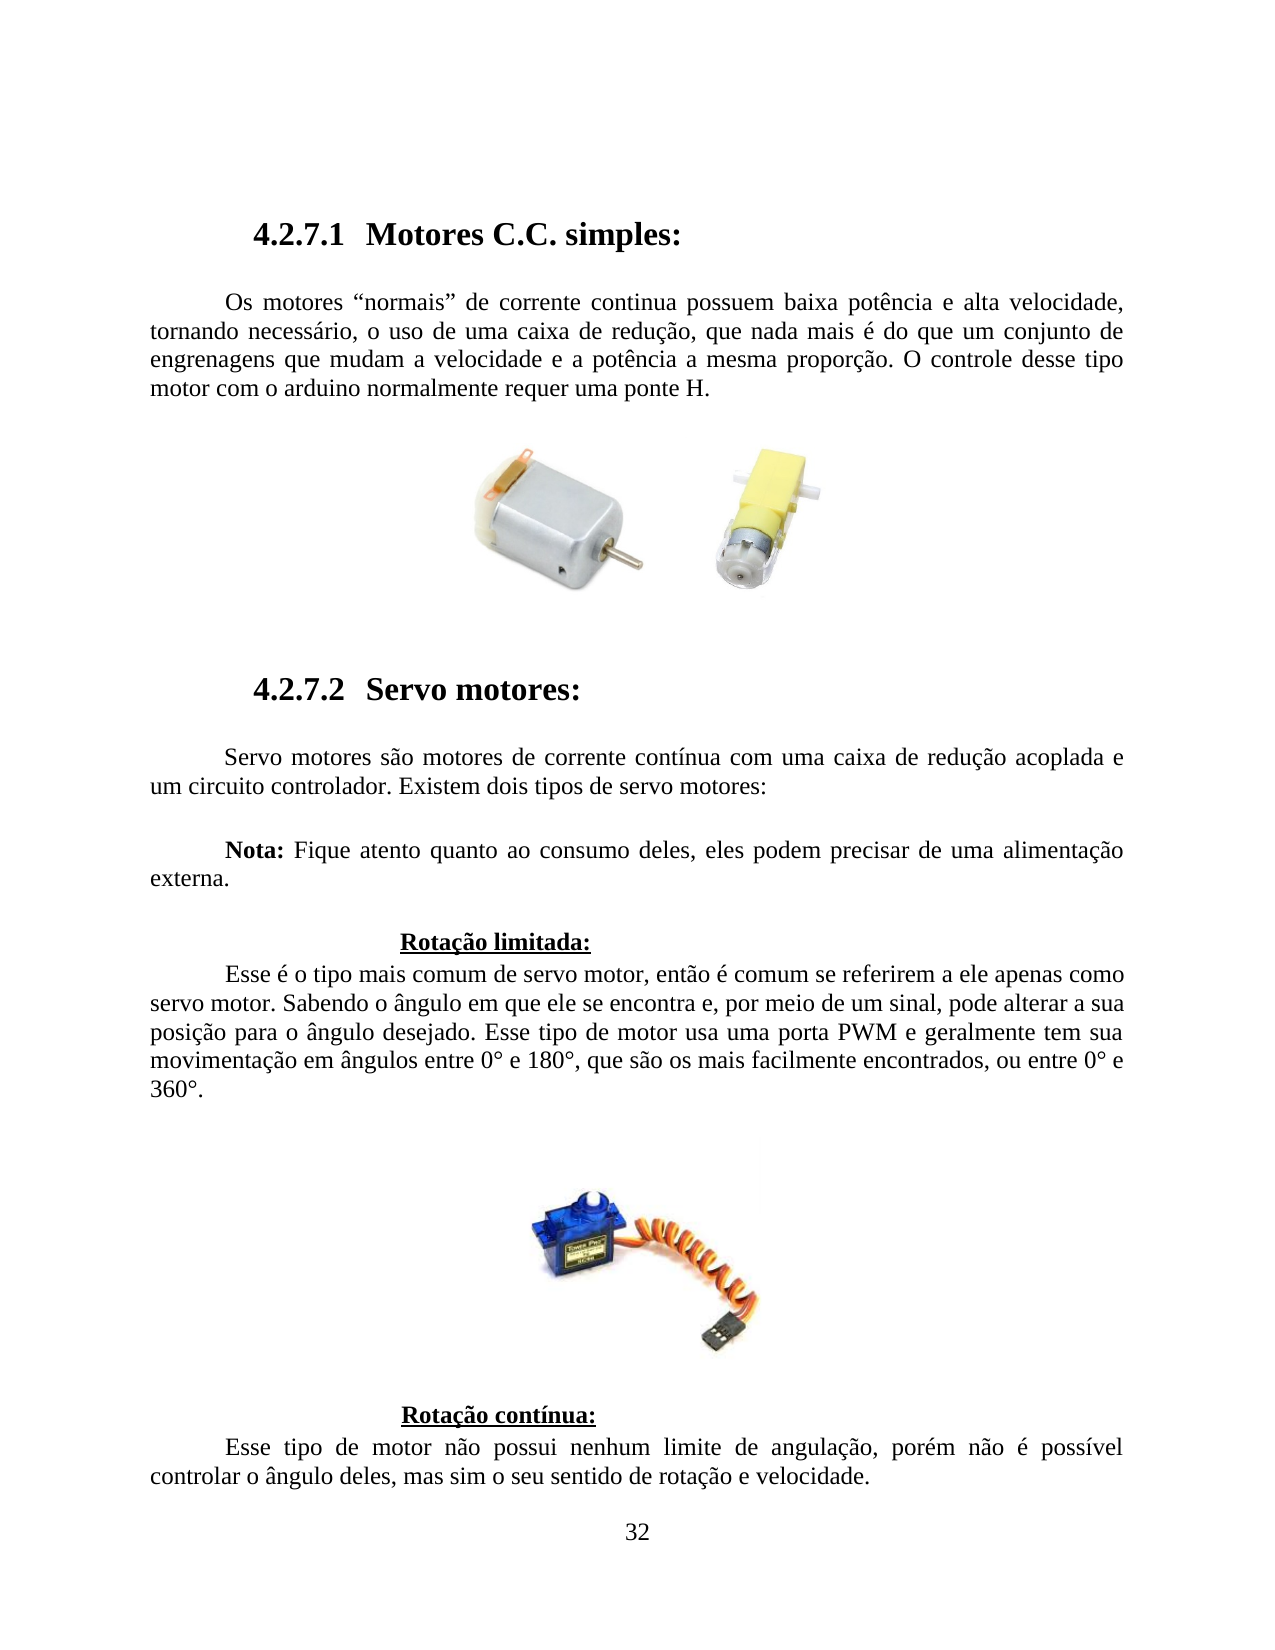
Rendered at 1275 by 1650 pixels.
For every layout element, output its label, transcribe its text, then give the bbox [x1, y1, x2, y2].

text Esse é o tipo mais comum de servo motor, então é comum se referirem a ele apenas como servo motor. Sabendo o ângulo em que ele se encontra e, por meio de um sinal, pode alterar a sua posição para o ângulo desejado. Esse tipo de motor usa uma porta PWM e geralmente tem sua movimentação em ângulos entre 0° e 180°, que são os mais facilmente encontrados, ou entre 0° e 360°. [150, 959, 1125, 1103]
text Rotação limitada: [400, 927, 1125, 956]
list Motores C.C. simples: [253, 214, 1125, 252]
picture [513, 1137, 762, 1366]
picture [426, 437, 849, 602]
list Servo motores: [253, 669, 1125, 707]
text Servo motores são motores de corrente contínua com uma caixa de redução acoplada e um circuito controlador. Existem dois tipos de servo motores: [150, 742, 1125, 800]
text Os motores “normais” de corrente continua possuem baixa potência e alta velocidade, tornando necessário, o uso de uma caixa de redução, que nada mais é do que um conjunto de engrenagens que mudam a velocidade e a potência a mesma proporção. O controle desse tipo motor com o arduino normalmente requer uma ponte H. [150, 287, 1125, 402]
text Rotação contínua: [401, 1400, 1125, 1429]
text Nota: Fique atento quanto ao consumo deles, eles podem precisar de uma alimentação externa. [150, 835, 1125, 892]
text Esse tipo de motor não possui nenhum limite de angulação, porém não é possível controlar o ângulo deles, mas sim o seu sentido de rotação e velocidade. [150, 1432, 1125, 1490]
